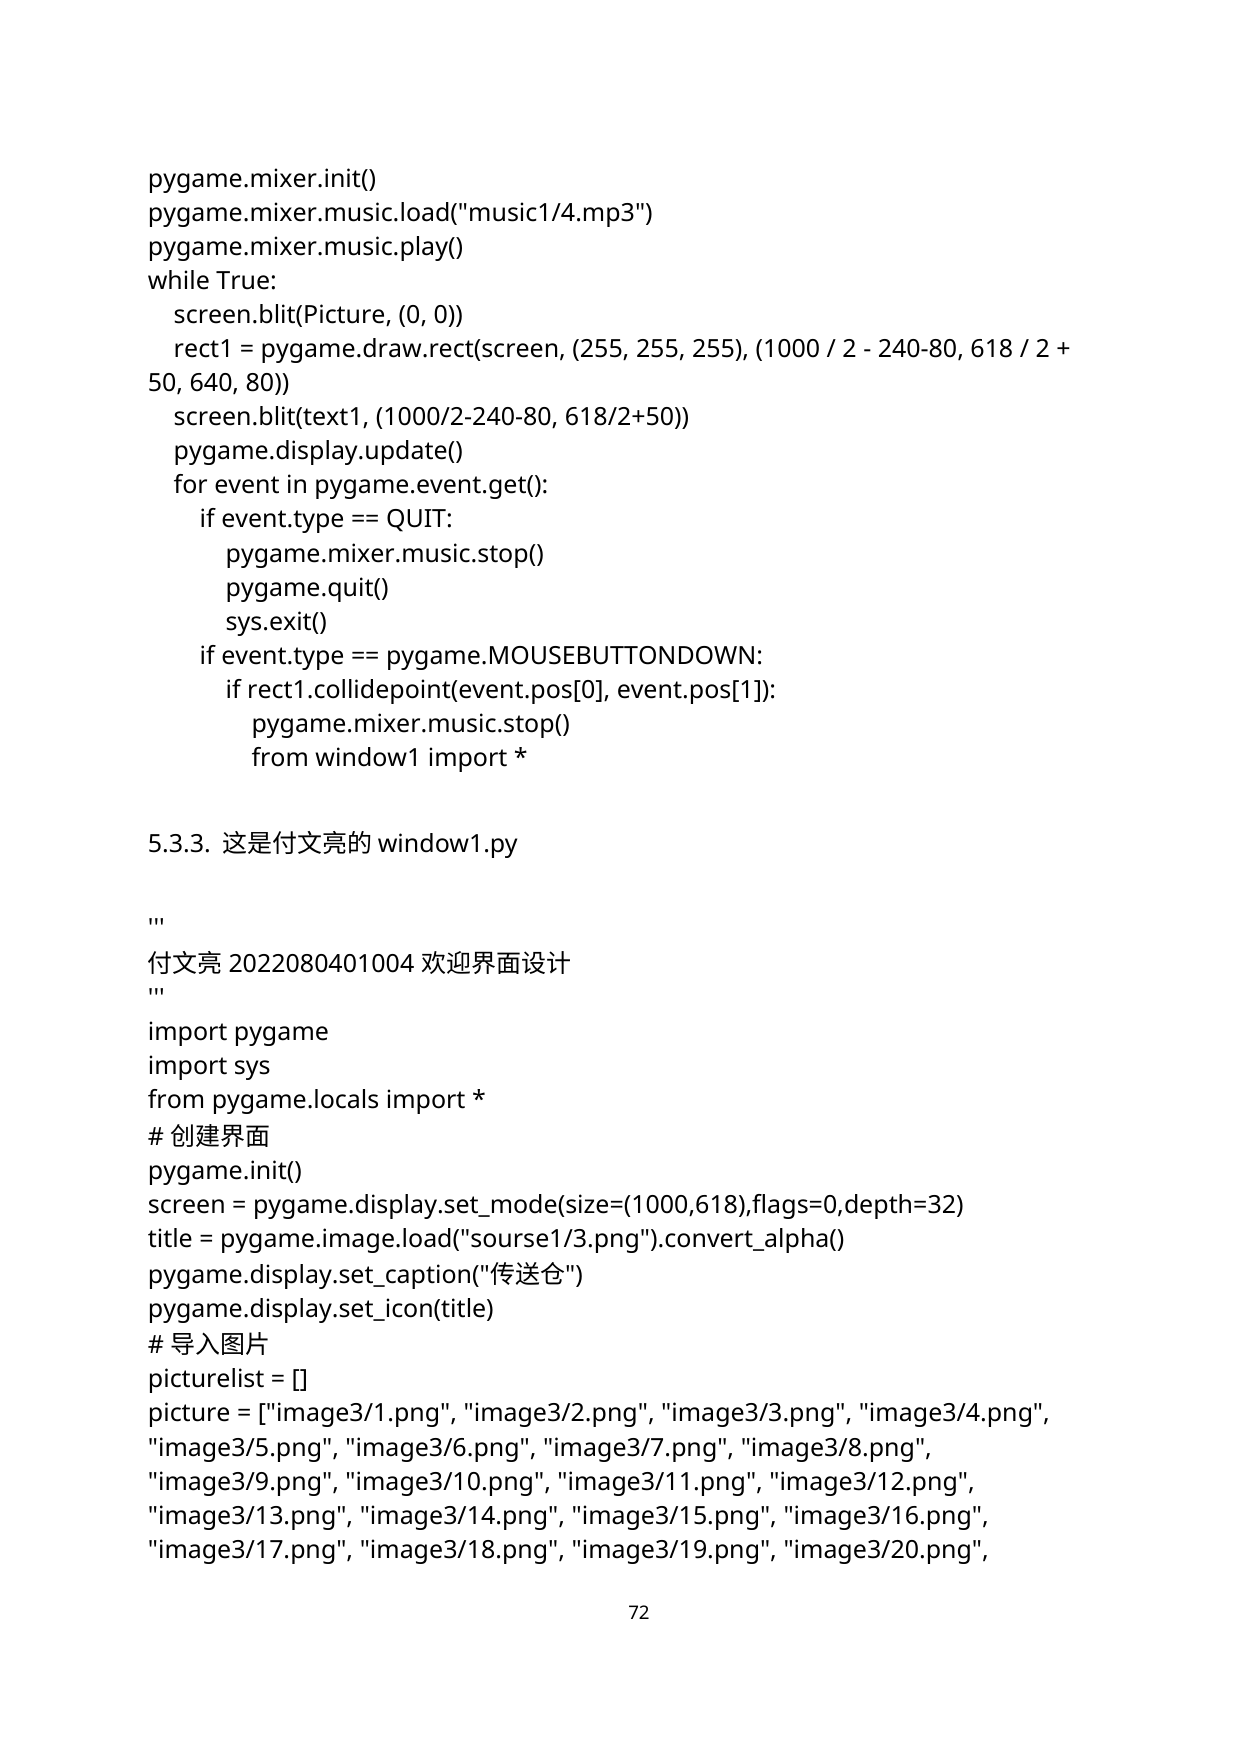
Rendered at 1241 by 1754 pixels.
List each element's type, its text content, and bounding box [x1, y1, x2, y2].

text import sys [148, 1048, 1092, 1082]
text 付文亮 2022080401004 欢迎界面设计 [148, 943, 1092, 980]
text ''' [148, 909, 1092, 943]
text pygame.mixer.music.load("music1/4.mp3") [148, 194, 1092, 229]
text picturelist = [] [148, 1361, 1092, 1395]
text screen = pygame.display.set_mode(size=(1000,618),flags=0,depth=32) [148, 1186, 1092, 1220]
text pygame.mixer.music.stop() [148, 706, 1092, 739]
text screen.blit(Picture, (0, 0)) [148, 297, 1092, 331]
text from window1 import * [148, 739, 1092, 774]
text if event.type == QUIT: [148, 501, 1092, 535]
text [148, 1395, 1092, 1565]
text pygame.quit() [148, 569, 1092, 603]
text rect1 = pygame.draw.rect(screen, (255, 255, 255), (1000 / 2 - 240-80, 618 / 2 + 50, 640, 80)) [148, 331, 1092, 399]
text title = pygame.image.load("sourse1/3.png").convert_alpha() [148, 1220, 1092, 1254]
text for event in pygame.event.get(): [148, 467, 1092, 501]
text if event.type == pygame.MOUSEBUTTONDOWN: [148, 637, 1092, 671]
subtitle 这是付文亮的window1.py [148, 808, 1092, 876]
text pygame.mixer.music.stop() [148, 535, 1092, 569]
text ''' [148, 980, 1092, 1014]
text pygame.mixer.init() [148, 161, 1092, 194]
text screen.blit(text1, (1000/2-240-80, 618/2+50)) [148, 399, 1092, 433]
text pygame.mixer.music.play() [148, 229, 1092, 263]
text from pygame.locals import * [148, 1082, 1092, 1116]
text pygame.display.set_caption("传送仓") [148, 1254, 1092, 1291]
text while True: [148, 263, 1092, 297]
text # 导入图片 [148, 1325, 1092, 1361]
text import pygame [148, 1014, 1092, 1048]
text pygame.display.set_icon(title) [148, 1291, 1092, 1325]
text # 创建界面 [148, 1116, 1092, 1152]
text sys.exit() [148, 603, 1092, 637]
text pygame.display.update() [148, 433, 1092, 467]
text if rect1.collidepoint(event.pos[0], event.pos[1]): [148, 671, 1092, 706]
text pygame.init() [148, 1152, 1092, 1186]
